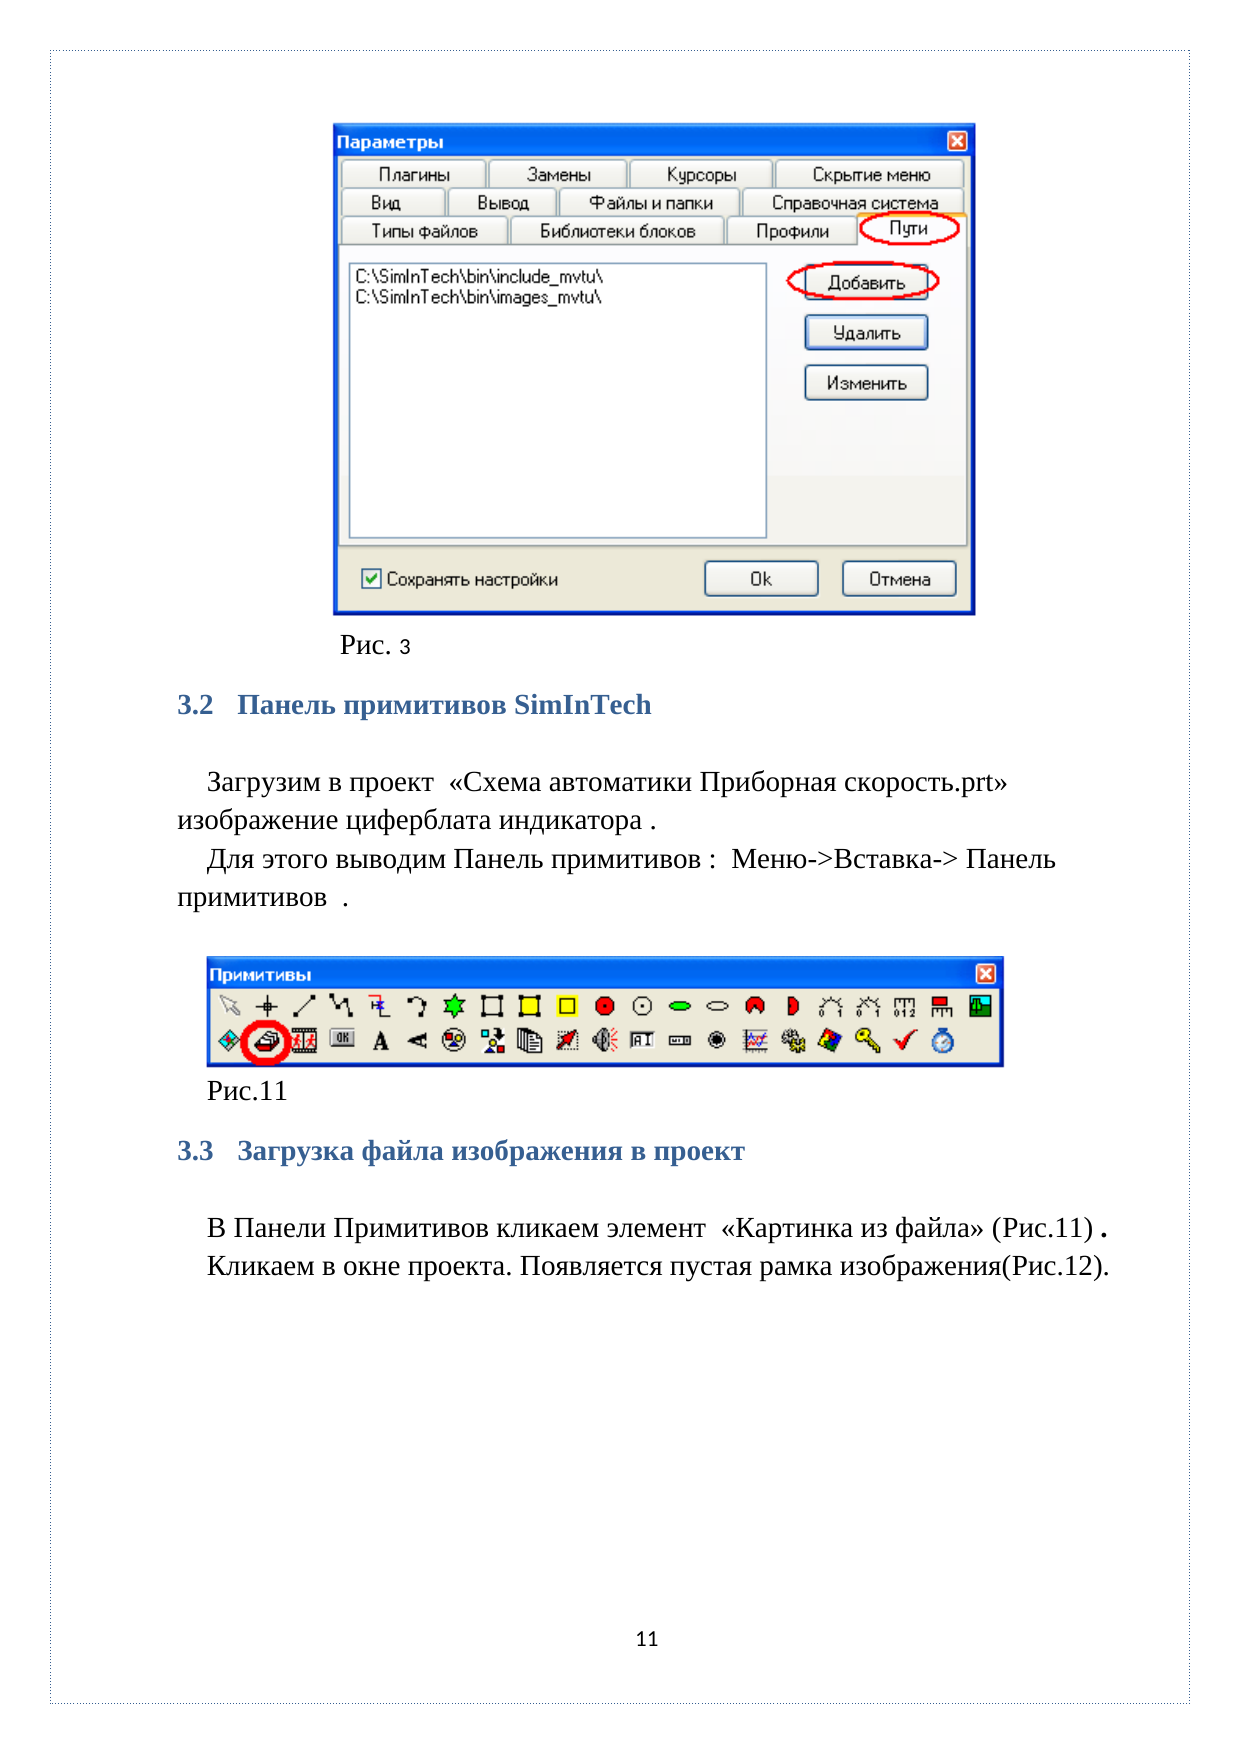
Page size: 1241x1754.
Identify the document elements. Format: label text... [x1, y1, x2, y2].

list Загрузим в проект «Схема автоматики Приборная скорость.prt» изображение циферблата индикатора . [177, 764, 1167, 836]
subtitle Панель примитивов SimInTech [177, 687, 1167, 720]
text Рис. 10 [177, 627, 1167, 661]
list Кликаем в окне проекта. Появляется пустая рамка изображения(Рис.12). [177, 1248, 1167, 1282]
subtitle Загрузка файла изображения в проект [177, 1133, 1167, 1166]
list Рис.11 [177, 1073, 1167, 1107]
list В Панели Примитивов кликаем элемент «Картинка из файла» (Рис.11) . [177, 1210, 1167, 1243]
picture [206, 956, 1012, 1069]
list Для этого выводим Панель примитивов : Меню->Вставка-> Панель примитивов . [177, 841, 1167, 913]
picture [324, 118, 982, 622]
